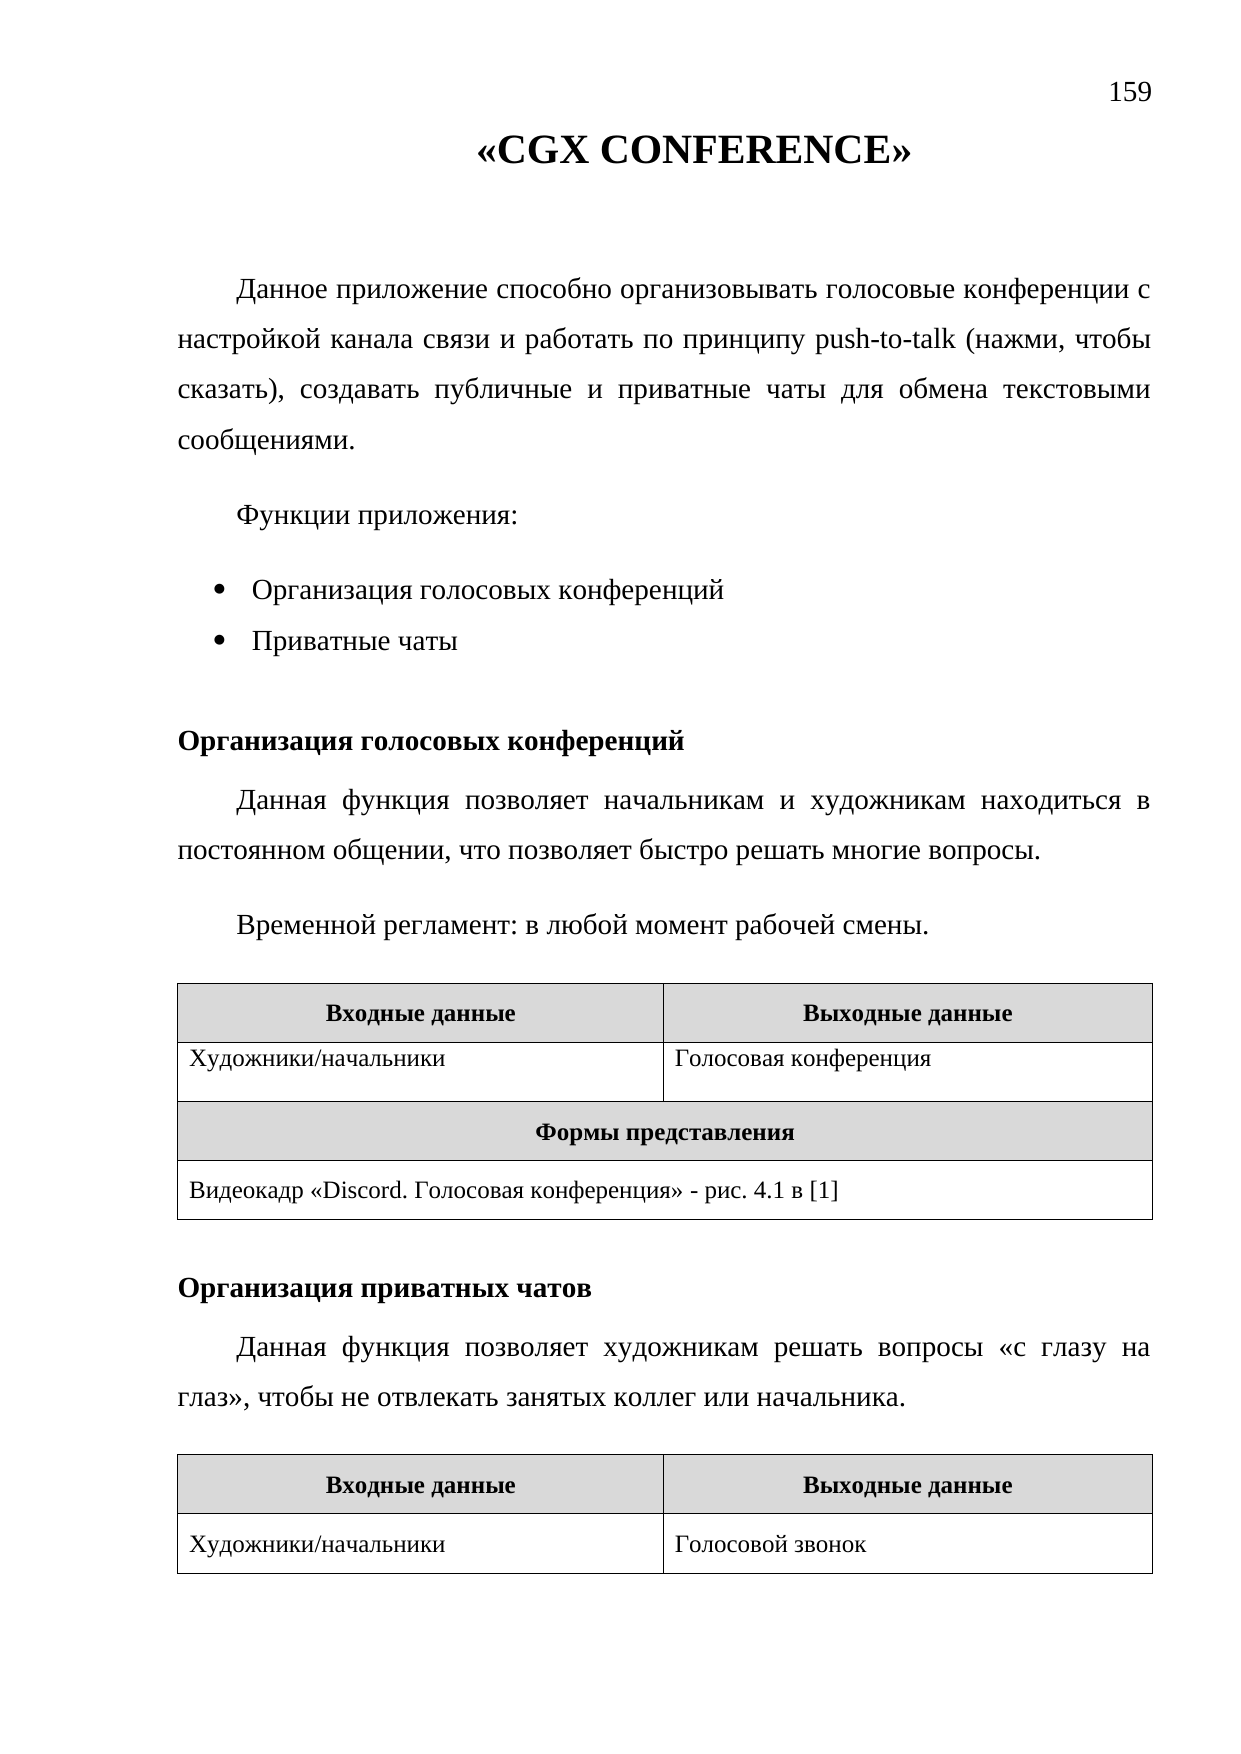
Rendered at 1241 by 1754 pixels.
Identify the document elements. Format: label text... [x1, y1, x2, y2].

list Организация голосовых конференций [214, 572, 1152, 606]
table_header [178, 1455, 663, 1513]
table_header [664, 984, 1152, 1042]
text Данная функция позволяет начальникам и художникам находиться в постоянном общении, что позволяет быстро решать многие вопросы. [177, 782, 1152, 866]
text «CGX Conference» [177, 124, 1152, 172]
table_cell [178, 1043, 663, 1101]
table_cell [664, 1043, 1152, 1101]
list Приватные чаты [214, 623, 1152, 657]
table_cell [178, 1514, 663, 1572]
text Временной регламент: в любой момент рабочей смены. [177, 907, 1152, 941]
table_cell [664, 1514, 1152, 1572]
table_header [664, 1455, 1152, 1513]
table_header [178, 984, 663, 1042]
subtitle Организация приватных чатов [177, 1270, 1152, 1304]
text Данная функция позволяет художникам решать вопросы «с глазу на глаз», чтобы не отвлекать занятых коллег или начальника. [177, 1329, 1152, 1412]
subtitle Организация голосовых конференций [177, 723, 1152, 757]
text Функции приложения: [177, 497, 1152, 531]
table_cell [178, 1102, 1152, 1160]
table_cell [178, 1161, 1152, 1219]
text Данное приложение способно организовывать голосовые конференции с настройкой канала связи и работать по принципу push-to-talk (нажми, чтобы сказать), создавать публичные и приватные чаты для обмена текстовыми сообщениями. [177, 271, 1152, 455]
